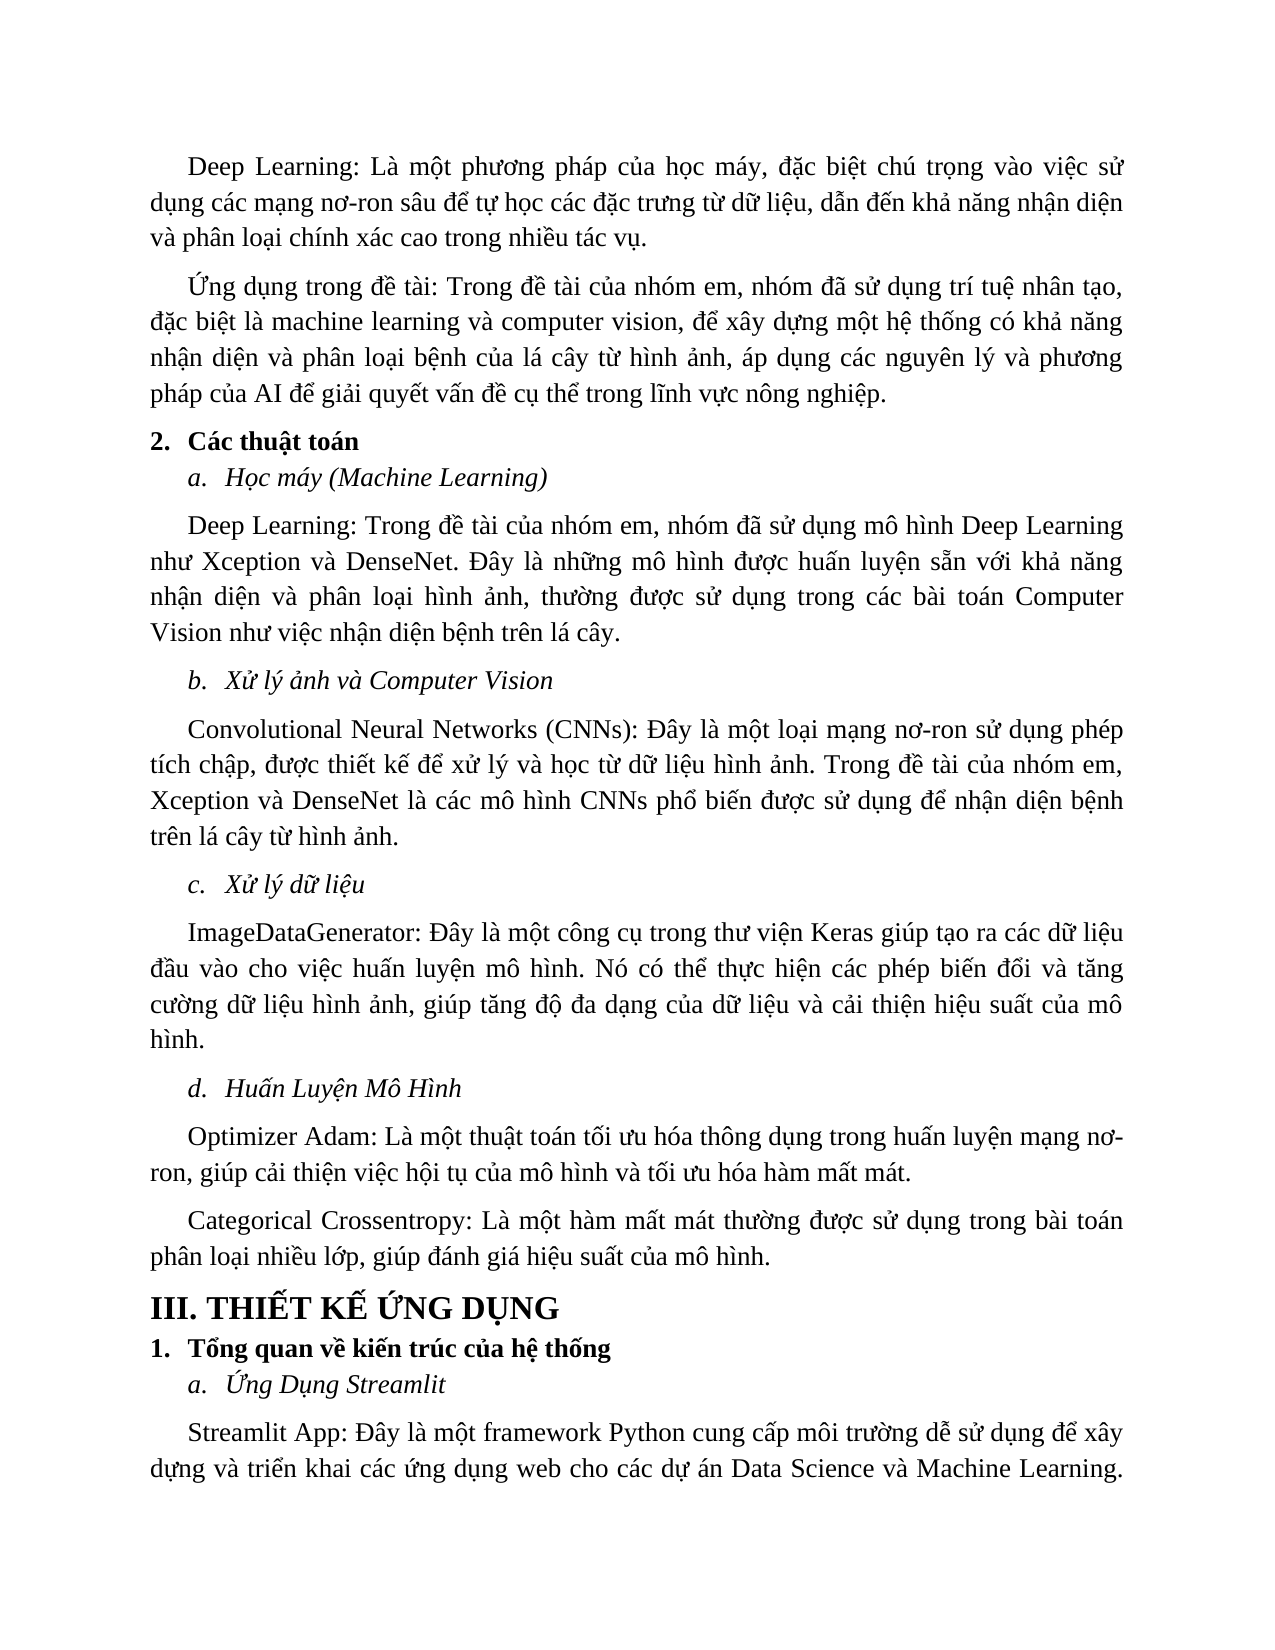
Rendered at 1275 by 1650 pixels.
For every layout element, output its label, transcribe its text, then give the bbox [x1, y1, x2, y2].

list Huấn Luyện Mô Hình [187, 1072, 1125, 1103]
text Convolutional Neural Networks (CNNs): Đây là một loại mạng nơ-ron sử dụng phép tích chập, được thiết kế để xử lý và học từ dữ liệu hình ảnh. Trong đề tài của nhóm em, Xception và DenseNet là các mô hình CNNs phổ biến được sử dụng để nhận diện bệnh trên lá cây từ hình ảnh. [150, 713, 1125, 851]
text ImageDataGenerator: Đây là một công cụ trong thư viện Keras giúp tạo ra các dữ liệu đầu vào cho việc huấn luyện mô hình. Nó có thể thực hiện các phép biến đổi và tăng cường dữ liệu hình ảnh, giúp tăng độ đa dạng của dữ liệu và cải thiện hiệu suất của mô hình. [150, 916, 1125, 1055]
list Tổng quan về kiến trúc của hệ thống [150, 1332, 1125, 1363]
list Xử lý ảnh và Computer Vision [187, 664, 1125, 696]
text Deep Learning: Trong đề tài của nhóm em, nhóm đã sử dụng mô hình Deep Learning như Xception và DenseNet. Đây là những mô hình được huấn luyện sẵn với khả năng nhận diện và phân loại hình ảnh, thường được sử dụng trong các bài toán Computer Vision như việc nhận diện bệnh trên lá cây. [150, 509, 1125, 647]
list Học máy (Machine Learning) [187, 461, 1125, 492]
text Ứng dụng trong đề tài: Trong đề tài của nhóm em, nhóm đã sử dụng trí tuệ nhân tạo, đặc biệt là machine learning và computer vision, để xây dựng một hệ thống có khả năng nhận diện và phân loại bệnh của lá cây từ hình ảnh, áp dụng các nguyên lý và phương pháp của AI để giải quyết vấn đề cụ thể trong lĩnh vực nông nghiệp. [150, 270, 1125, 408]
text Deep Learning: Là một phương pháp của học máy, đặc biệt chú trọng vào việc sử dụng các mạng nơ-ron sâu để tự học các đặc trưng từ dữ liệu, dẫn đến khả năng nhận diện và phân loại chính xác cao trong nhiều tác vụ. [150, 150, 1125, 253]
list Các thuật toán [150, 425, 1125, 456]
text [150, 1416, 1125, 1483]
text Optimizer Adam: Là một thuật toán tối ưu hóa thông dụng trong huấn luyện mạng nơ-ron, giúp cải thiện việc hội tụ của mô hình và tối ưu hóa hàm mất mát. [150, 1120, 1125, 1187]
list THIẾT KẾ ỨNG DỤNG [150, 1288, 1125, 1326]
text Categorical Crossentropy: Là một hàm mất mát thường được sử dụng trong bài toán phân loại nhiều lớp, giúp đánh giá hiệu suất của mô hình. [150, 1204, 1125, 1271]
list Ứng Dụng Streamlit [187, 1368, 1125, 1399]
list Xử lý dữ liệu [187, 868, 1125, 899]
